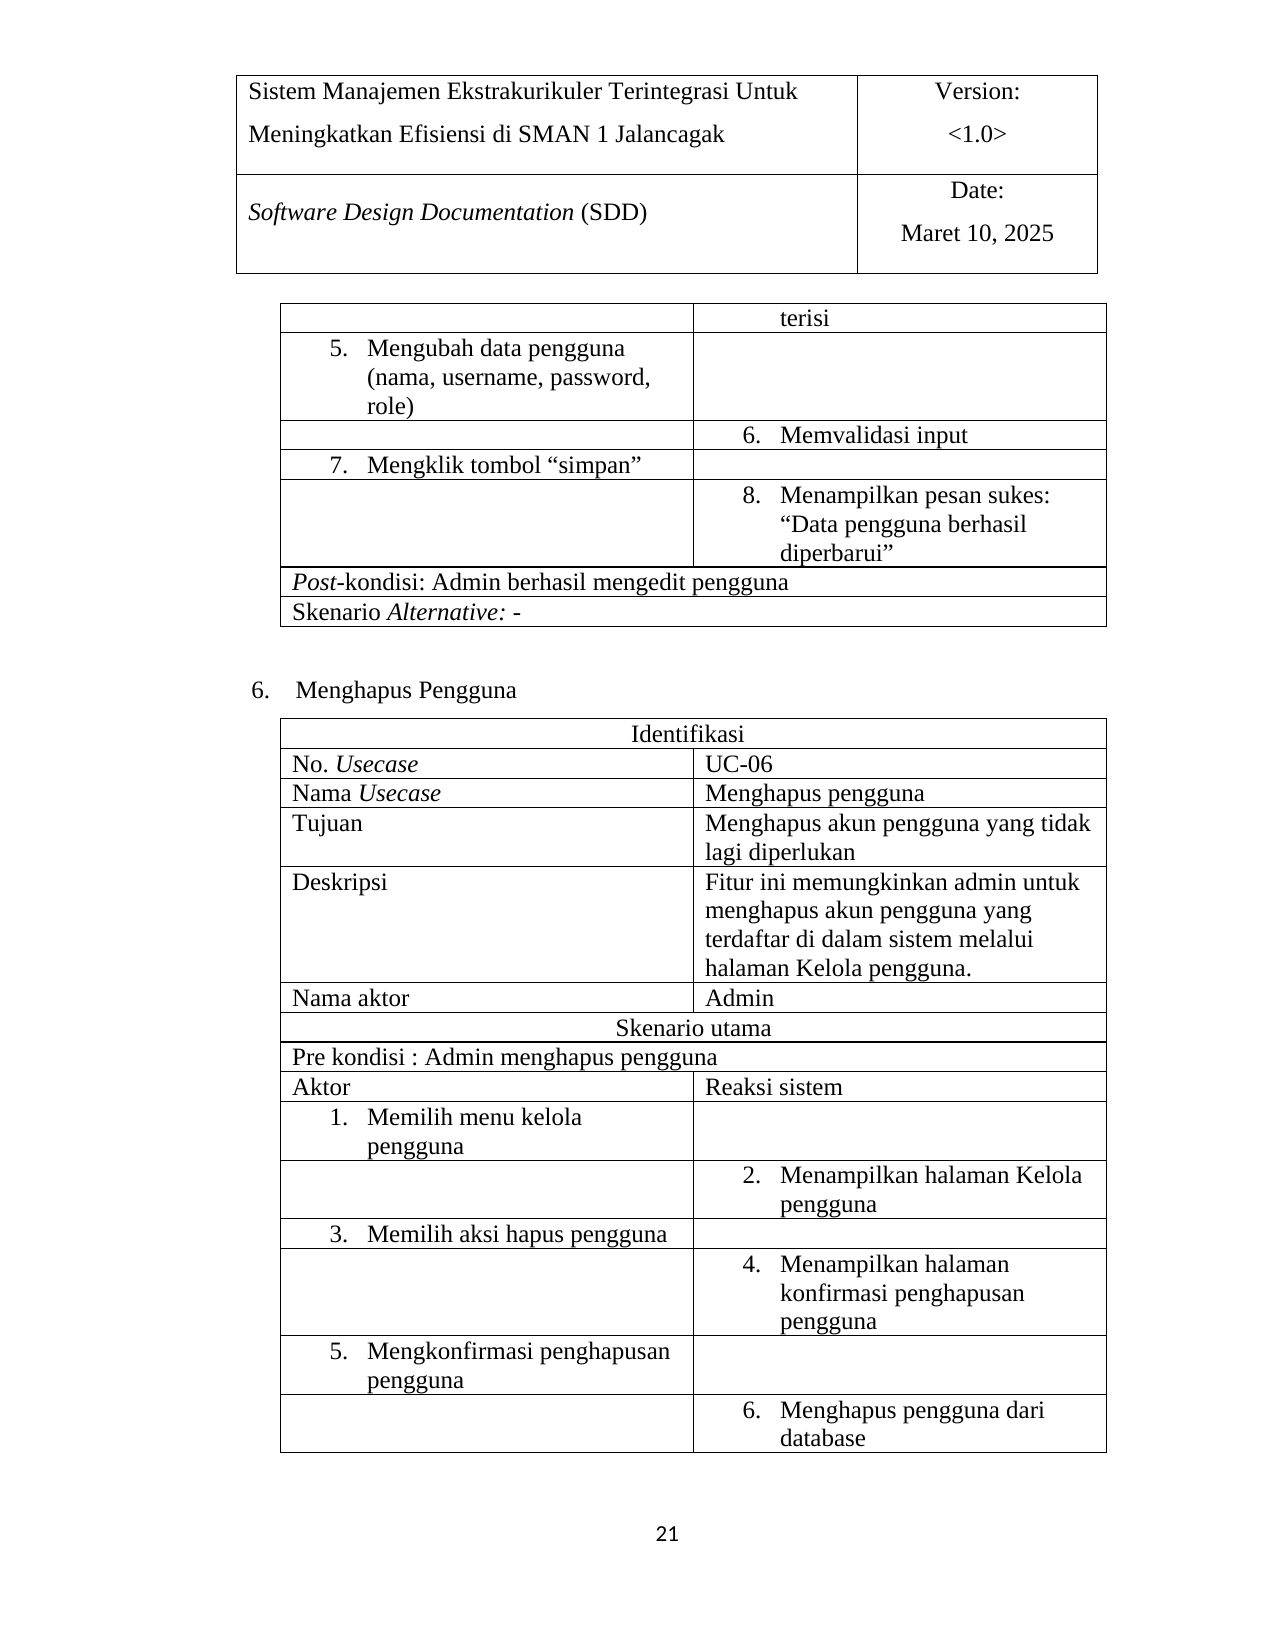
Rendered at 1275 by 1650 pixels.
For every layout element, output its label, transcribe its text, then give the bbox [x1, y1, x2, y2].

table_cell No. Usecase [281, 749, 693, 777]
table_cell Pre kondisi : Admin menghapus pengguna [281, 1043, 1106, 1071]
table_cell [281, 304, 693, 332]
table_cell Memilih menu kelola pengguna [281, 1102, 693, 1159]
table_cell Mengklik tombol “simpan” [281, 450, 693, 479]
table_cell Memilih aksi hapus pengguna [281, 1219, 693, 1248]
table_cell Memvalidasi input [694, 421, 1106, 449]
table_cell UC-06 [694, 749, 1106, 777]
table_cell [694, 450, 1106, 479]
table_cell Skenario Alternative: - [281, 597, 1106, 626]
table_cell Menampilkan pesan sukes: “Data pengguna berhasil diperbarui” [694, 480, 1106, 566]
table_cell Skenario utama [281, 1013, 1106, 1041]
table_header Identifikasi [620, 719, 1106, 748]
table_cell Menampilkan halaman konfirmasi penghapusan pengguna [694, 1249, 1106, 1335]
table_cell [694, 1102, 1106, 1159]
table_cell [281, 1395, 693, 1452]
table_cell Reaksi sistem [694, 1072, 1106, 1101]
table_cell [694, 1336, 1106, 1394]
table_cell Menghapus pengguna dari database [694, 1395, 1106, 1452]
table_cell [281, 421, 693, 449]
table_cell Menampilkan halaman Kelola pengguna [694, 1161, 1106, 1218]
table_cell Post-kondisi: Admin berhasil mengedit pengguna [281, 568, 1106, 596]
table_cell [694, 304, 1106, 332]
table_cell Mengkonfirmasi penghapusan pengguna [281, 1336, 693, 1394]
table_cell Tujuan [281, 808, 693, 866]
table_header [281, 719, 619, 748]
list Menghapus Pengguna [251, 675, 1098, 703]
table_cell Nama Usecase [281, 779, 693, 807]
table_cell [281, 480, 693, 566]
table_cell Deskripsi [281, 867, 693, 982]
table_cell Fitur ini memungkinkan admin untuk menghapus akun pengguna yang terdaftar di dalam sistem melalui halaman Kelola pengguna. [694, 867, 1106, 982]
table_cell [281, 1249, 693, 1335]
table_cell Nama aktor [281, 983, 693, 1012]
table_cell [281, 1161, 693, 1218]
table_cell Admin [694, 983, 1106, 1012]
table_cell Menghapus pengguna [694, 779, 1106, 807]
table_cell Menghapus akun pengguna yang tidak lagi diperlukan [694, 808, 1106, 866]
table_cell [694, 333, 1106, 419]
table_cell [694, 1219, 1106, 1248]
table_cell Aktor [281, 1072, 693, 1101]
table_cell Mengubah data pengguna (nama, username, password, role) [281, 333, 693, 419]
